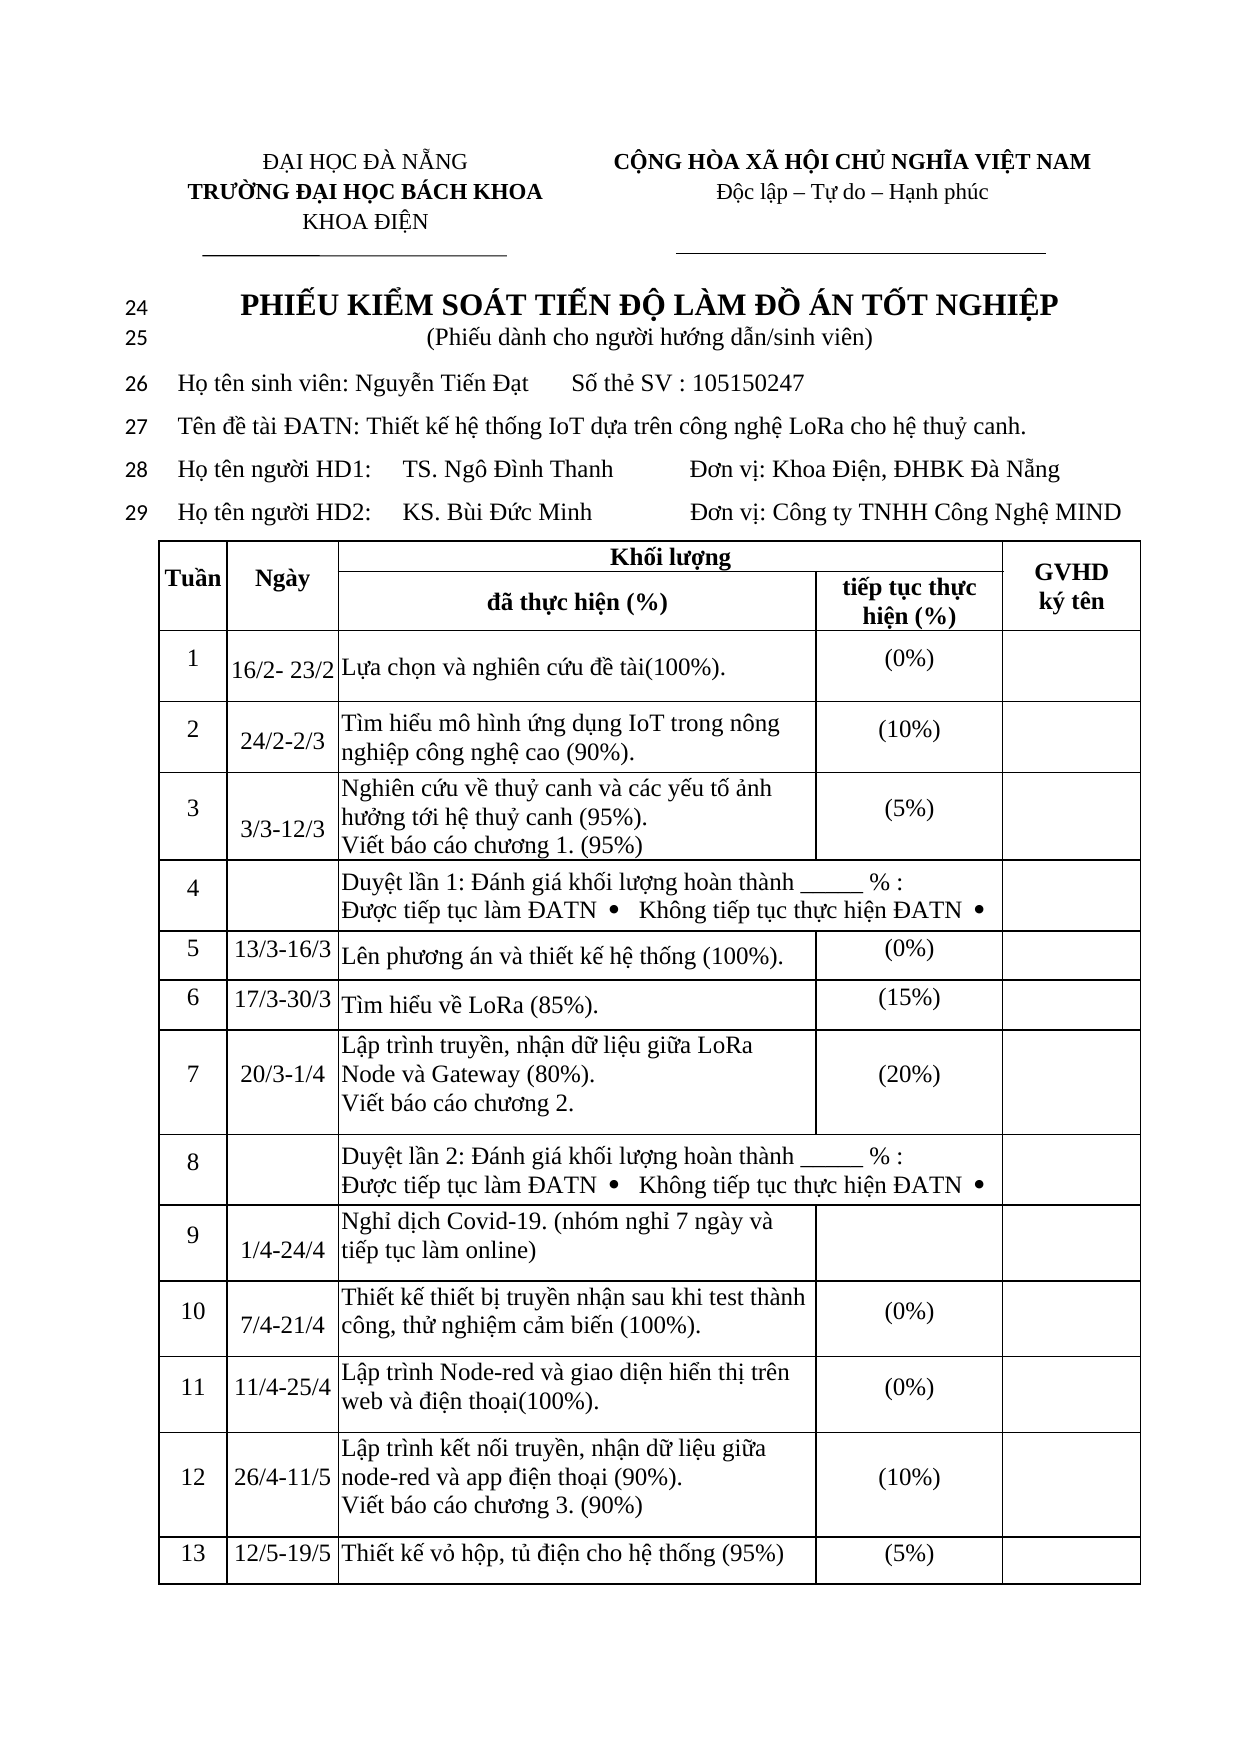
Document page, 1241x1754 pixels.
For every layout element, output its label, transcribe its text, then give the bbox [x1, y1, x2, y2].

table_cell 1/4-24/4 [228, 1206, 338, 1280]
table_cell [228, 861, 338, 930]
table_cell [1003, 1206, 1140, 1280]
table_cell Nghiên cứu về thuỷ canh và các yếu tố ảnh hưởng tới hệ thuỷ canh (95%). Viết báo cáo chương 1. (95%) [339, 773, 815, 859]
table_header Tuần [160, 542, 226, 630]
table_cell Lựa chọn và nghiên cứu đề tài(100%). [339, 631, 815, 701]
table_cell 9 [160, 1206, 226, 1280]
table_cell 3/3-12/3 [228, 773, 338, 859]
table_cell 17/3-30/3 [228, 981, 338, 1029]
table_header CỘNG HÒA XÃ HỘI CHỦ NGHĨA VIỆT NAM Độc lập – Tự do – Hạnh phúc [565, 148, 1140, 274]
text Họ tên sinh viên: Nguyễn Tiến Đạt Số thẻ SV : 105150247 [177, 368, 1122, 397]
table_cell 16/2- 23/2 [228, 631, 338, 701]
table_cell (5%) [817, 773, 1002, 859]
table_cell [1003, 1031, 1140, 1133]
table_cell 12/5-19/5 [228, 1538, 338, 1583]
table_cell [1003, 981, 1140, 1029]
table_header Ngày [228, 542, 338, 630]
table_cell (10%) [817, 702, 1002, 771]
table_cell 13/3-16/3 [228, 932, 338, 979]
table_cell Thiết kế vỏ hộp, tủ điện cho hệ thống (95%) [339, 1538, 815, 1583]
table_cell Lên phương án và thiết kế hệ thống (100%). [339, 932, 815, 979]
table_cell [1003, 1135, 1140, 1204]
table_cell [1003, 1433, 1140, 1536]
table_cell [1003, 1282, 1140, 1356]
table_cell Lập trình kết nối truyền, nhận dữ liệu giữa node-red và app điện thoại (90%). Viết báo cáo chương 3. (90%) [339, 1433, 815, 1536]
table_cell (5%) [817, 1538, 1002, 1583]
text PHIẾU KIỂM SOÁT TIẾN ĐỘ LÀM ĐỒ ÁN TỐT NGHIỆP [177, 287, 1122, 322]
table_cell [1003, 631, 1140, 701]
text (Phiếu dành cho người hướng dẫn/sinh viên) [177, 322, 1122, 351]
table_cell 11/4-25/4 [228, 1357, 338, 1432]
table_cell 13 [160, 1538, 226, 1583]
table_cell 3 [160, 773, 226, 859]
table_cell Lập trình truyền, nhận dữ liệu giữa LoRa Node và Gateway (80%). Viết báo cáo chương 2. [339, 1031, 815, 1133]
table_cell 7/4-21/4 [228, 1282, 338, 1356]
table_cell 5 [160, 932, 226, 979]
table_cell 26/4-11/5 [228, 1433, 338, 1536]
text Họ tên người HD2: KS. Bùi Đức Minh Đơn vị: Công ty TNHH Công Nghệ MIND [177, 497, 1122, 526]
table_cell 11 [160, 1357, 226, 1432]
table_cell Duyệt lần 1: Đánh giá khối lượng hoàn thành _____ % : Được tiếp tục làm ĐATN Không tiếp tục thực hiện ĐATN [339, 861, 1002, 930]
table_cell 20/3-1/4 [228, 1031, 338, 1133]
table_cell 1 [160, 631, 226, 701]
table_cell (0%) [817, 1282, 1002, 1356]
table_cell 24/2-2/3 [228, 702, 338, 771]
table_cell (20%) [817, 1031, 1002, 1133]
table_header ĐẠI HỌC ĐÀ NẴNG TRƯỜNG ĐẠI HỌC BÁCH KHOA KHOA ĐIỆN [166, 148, 564, 274]
table_cell 8 [160, 1135, 226, 1204]
table_cell [1003, 1538, 1140, 1583]
table_cell Tìm hiểu về LoRa (85%). [339, 981, 815, 1029]
table_cell 7 [160, 1031, 226, 1133]
table_cell 2 [160, 702, 226, 771]
table_cell Tìm hiểu mô hình ứng dụng IoT trong nông nghiệp công nghệ cao (90%). [339, 702, 815, 771]
table_cell Thiết kế thiết bị truyền nhận sau khi test thành công, thử nghiệm cảm biến (100%). [339, 1282, 815, 1356]
table_cell [1003, 1357, 1140, 1432]
table_cell [1003, 773, 1140, 859]
table_cell 10 [160, 1282, 226, 1356]
table_header GVHD ký tên [1003, 542, 1140, 630]
text Tên đề tài ĐATN: Thiết kế hệ thống IoT dựa trên công nghệ LoRa cho hệ thuỷ canh. [177, 411, 1122, 440]
table_cell tiếp tục thực hiện (%) [817, 572, 1002, 630]
table_cell [1003, 932, 1140, 979]
table_cell [1003, 702, 1140, 771]
table_cell 12 [160, 1433, 226, 1536]
table_cell (10%) [817, 1433, 1002, 1536]
table_cell Lập trình Node-red và giao diện hiển thị trên web và điện thoại(100%). [339, 1357, 815, 1432]
table_header Khối lượng [339, 542, 1002, 571]
table_cell (15%) [817, 981, 1002, 1029]
table_cell đã thực hiện (%) [339, 572, 815, 630]
table_cell (0%) [817, 631, 1002, 701]
table_cell 4 [160, 861, 226, 930]
text Họ tên người HD1: TS. Ngô Đình Thanh Đơn vị: Khoa Điện, ĐHBK Đà Nẵng [177, 454, 1122, 483]
table_cell [1003, 861, 1140, 930]
table_cell Duyệt lần 2: Đánh giá khối lượng hoàn thành _____ % : Được tiếp tục làm ĐATN Không tiếp tục thực hiện ĐATN [339, 1135, 1002, 1204]
table_cell [228, 1135, 338, 1204]
table_cell (0%) [817, 932, 1002, 979]
table_cell [817, 1206, 1002, 1280]
table_cell 6 [160, 981, 226, 1029]
table_cell (0%) [817, 1357, 1002, 1432]
table_cell Nghỉ dịch Covid-19. (nhóm nghỉ 7 ngày và tiếp tục làm online) [339, 1206, 815, 1280]
